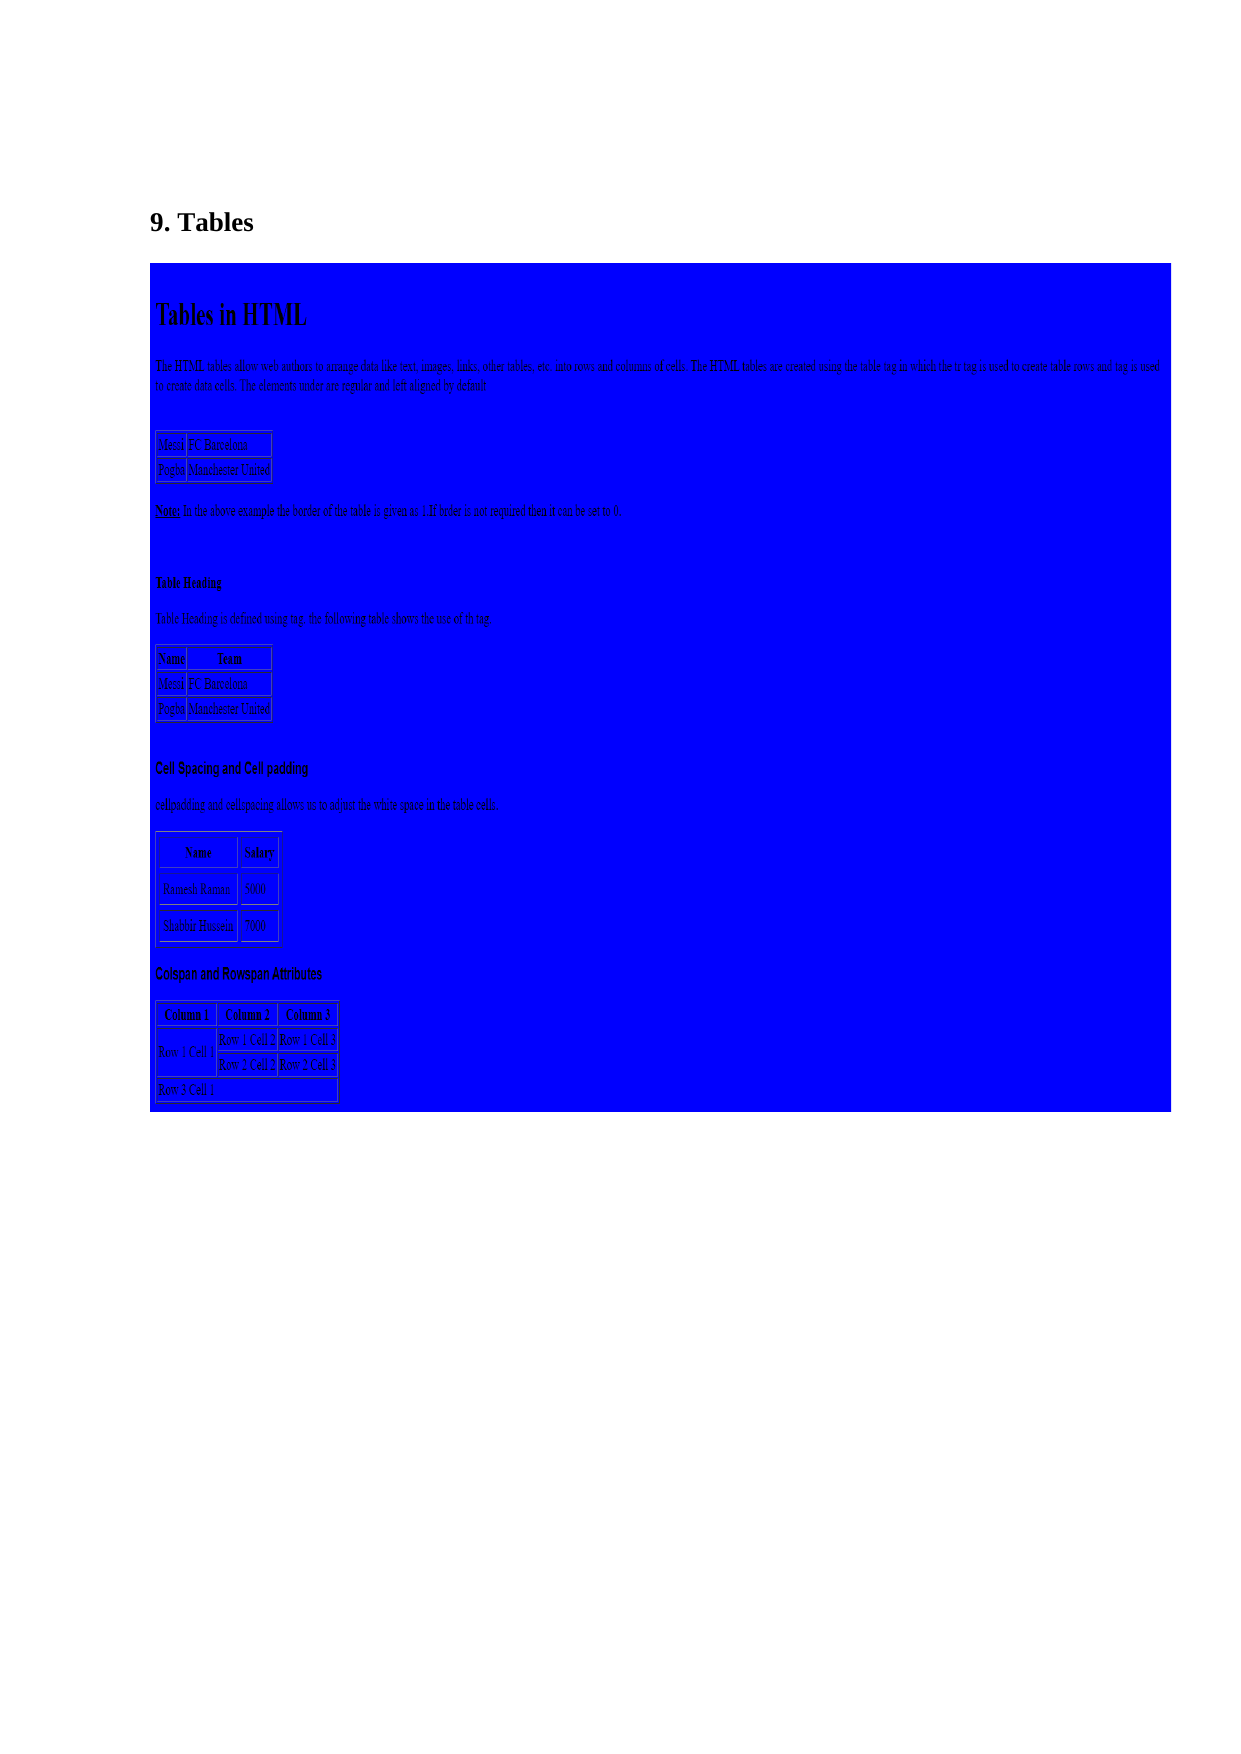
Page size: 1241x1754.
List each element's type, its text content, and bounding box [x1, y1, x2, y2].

text 9. Tables [150, 207, 1090, 238]
picture [150, 263, 1172, 1112]
